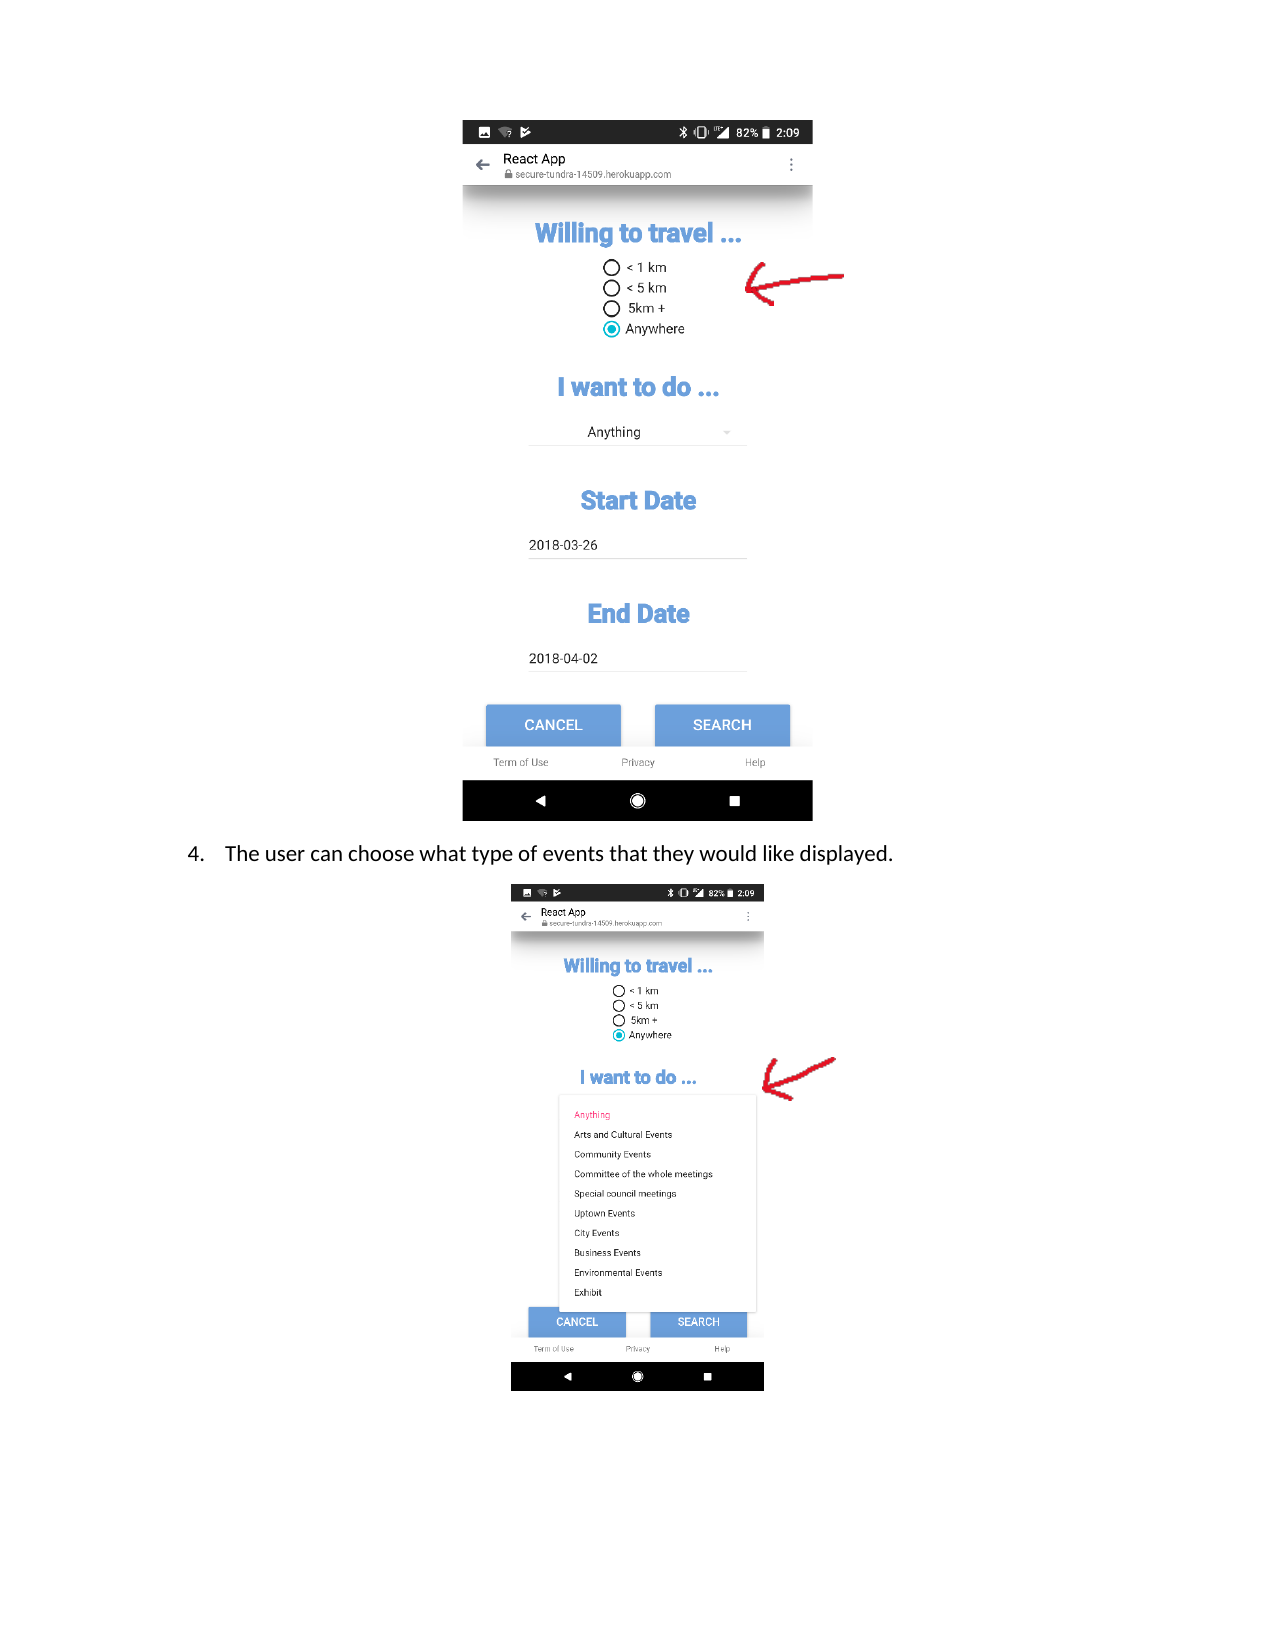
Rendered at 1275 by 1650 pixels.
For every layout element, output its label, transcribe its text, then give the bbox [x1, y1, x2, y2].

list The user can choose what type of events that they would like displayed. [187, 839, 1125, 867]
picture [511, 884, 836, 1391]
picture [462, 120, 844, 821]
